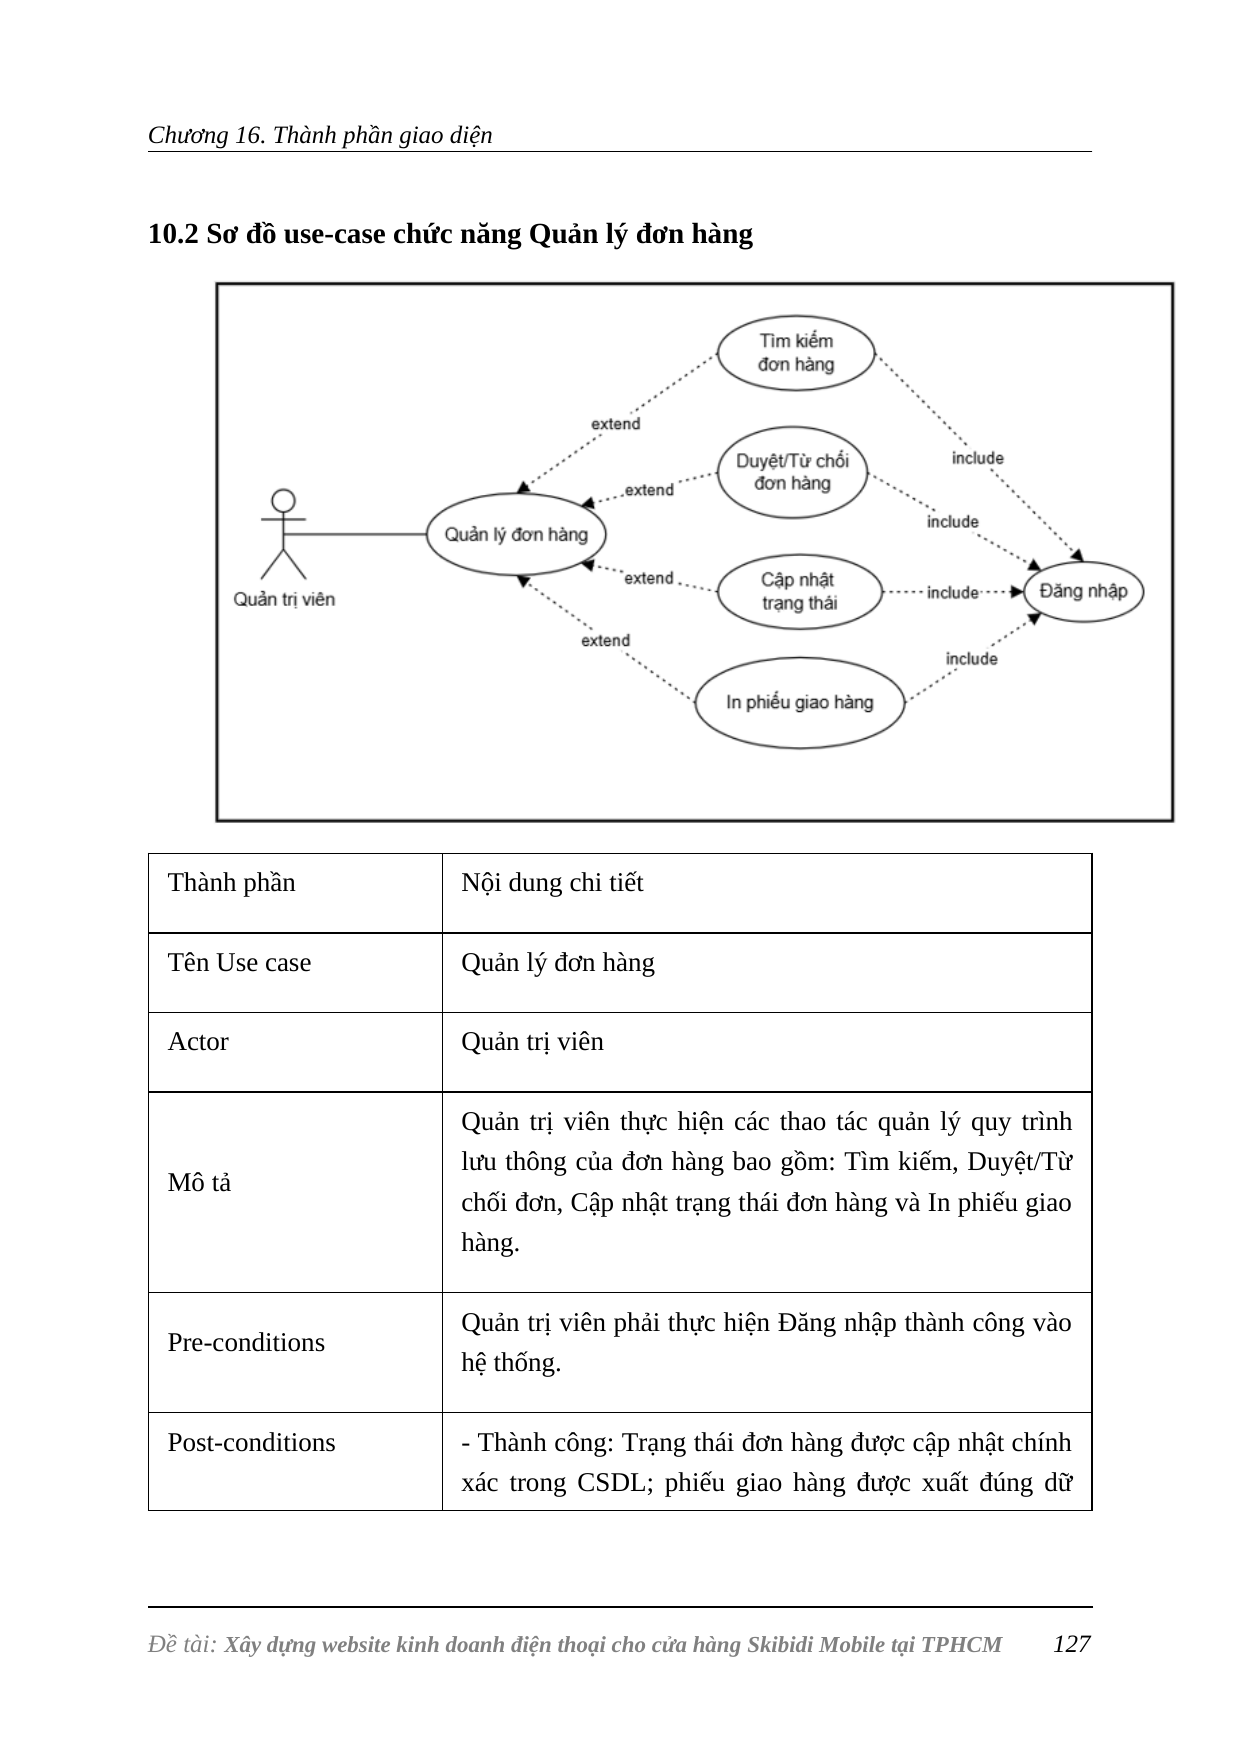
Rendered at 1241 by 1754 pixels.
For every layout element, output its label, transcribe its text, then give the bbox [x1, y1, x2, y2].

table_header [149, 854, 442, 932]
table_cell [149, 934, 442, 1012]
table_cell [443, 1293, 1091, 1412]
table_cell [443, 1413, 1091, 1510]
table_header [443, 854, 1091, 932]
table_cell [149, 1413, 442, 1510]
picture [206, 277, 1181, 831]
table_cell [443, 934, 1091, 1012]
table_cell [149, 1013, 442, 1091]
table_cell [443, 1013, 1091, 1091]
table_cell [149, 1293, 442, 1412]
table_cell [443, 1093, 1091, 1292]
subtitle Sơ đồ use-case chức năng Quản lý đơn hàng [148, 207, 1092, 253]
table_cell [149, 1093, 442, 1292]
